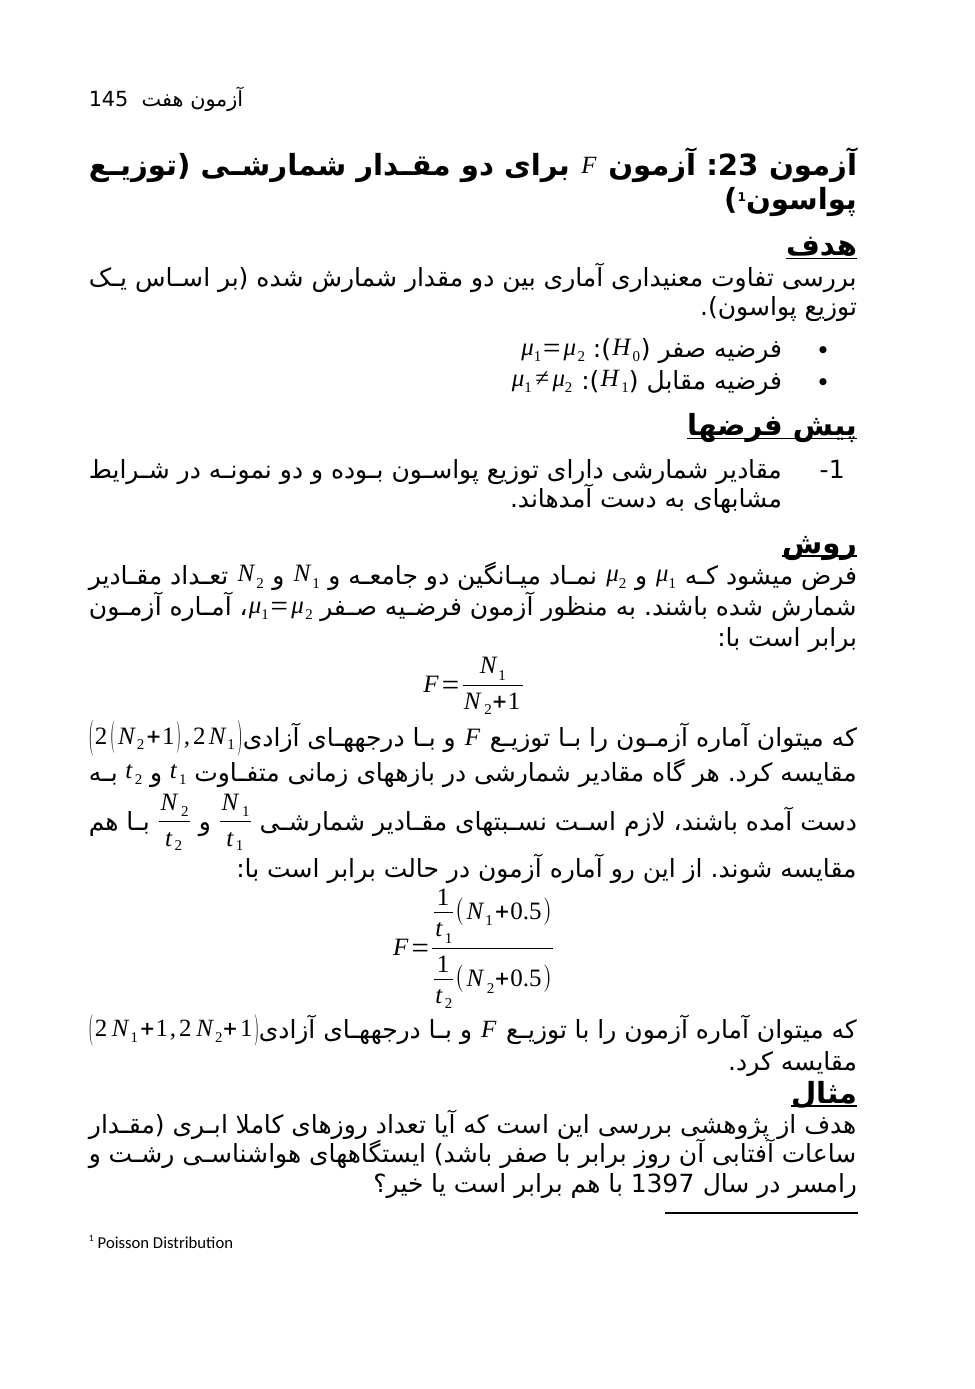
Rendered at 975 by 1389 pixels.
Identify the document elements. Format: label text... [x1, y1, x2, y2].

text هدف [89, 229, 857, 263]
text که می‏توان آماره آزمون را با توزیع و با درجه‏های آزادی مقایسه کرد. [89, 1013, 857, 1076]
text پیش فرض‏ها [89, 409, 857, 443]
text روش [89, 526, 857, 560]
text بررسی تفاوت معنی‏داری آماری بین دو مقدار شمارش شده (بر اساس یک توزیع پواسون). [89, 263, 857, 321]
text مثال [89, 1076, 857, 1110]
text فرض می‏شود که و نماد میانگین دو جامعه و و تعداد مقادیر شمارش شده باشند. به منظور آزمون فرضیه صفر ، آماره آزمون برابر است با: [89, 560, 857, 652]
text که می‏توان آماره آزمون را با توزیع و با درجه‏های آزادی مقایسه کرد. هر گاه مقادیر شمارشی در بازه‏های زمانی متفاوت و به دست آمده باشند، لازم است نسبت‏های مقادیر شمارشی و با هم مقایسه شوند. از این رو آماره آزمون در حالت برابر است با: [89, 718, 857, 884]
subtitle آزمون 23: آزمون برای دو مقدار شمارشی (توزیع پواسون) [89, 148, 857, 216]
text هدف از پژوهشی بررسی این است که آیا تعداد روزهای کاملا ابری (مقدار ساعات آفتابی آن روز برابر با صفر باشد) ایستگاه‏های هواشناسی رشت و رامسر در سال 1397 با هم برابر است یا خیر؟ [89, 1110, 857, 1198]
list فرضیه صفر (): [89, 333, 819, 365]
list فرضیه مقابل (): [89, 365, 819, 396]
list مقادیر شمارشی دارای توزیع پواسون بوده و دو نمونه در شرایط مشابه‏ای به دست آمده‏اند. [89, 455, 819, 513]
